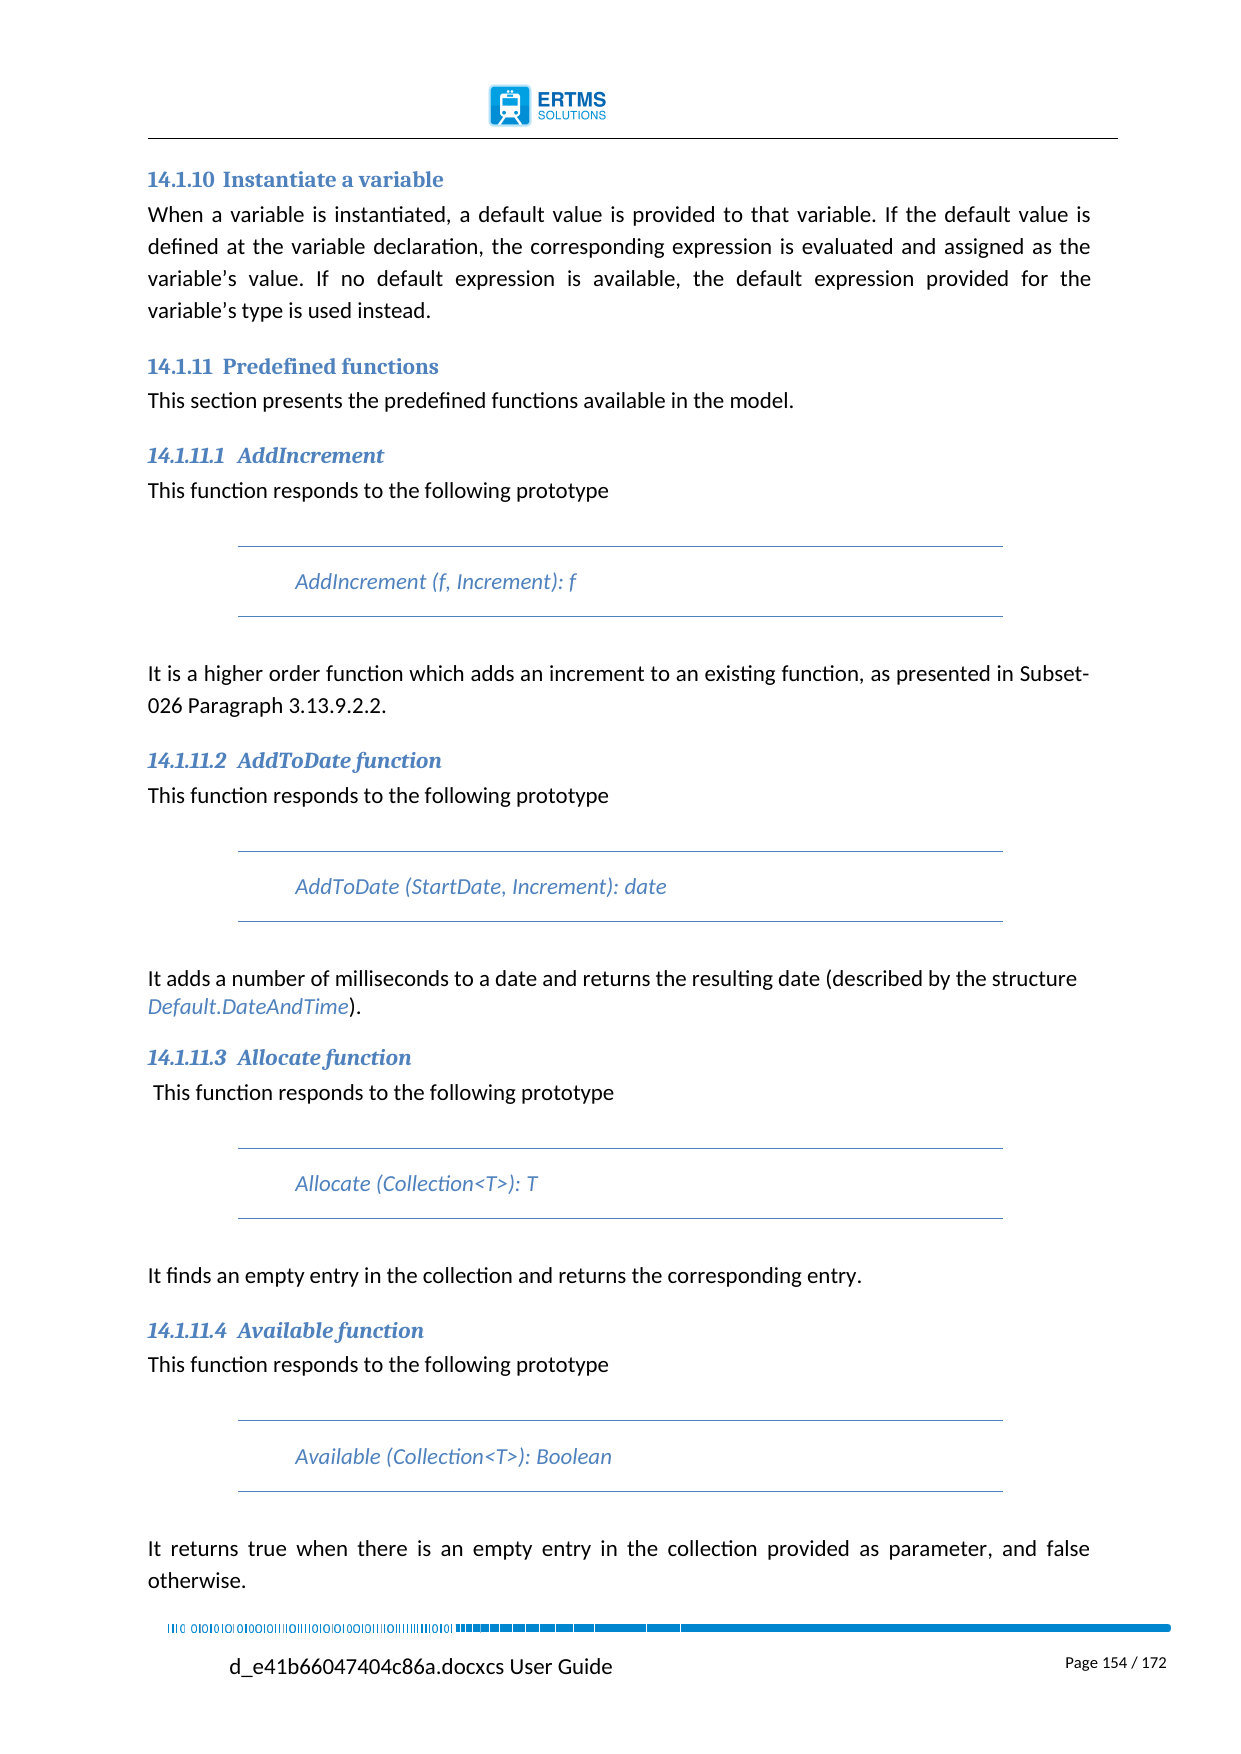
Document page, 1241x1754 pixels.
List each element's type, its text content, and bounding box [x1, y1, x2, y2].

subtitle AddToDate function [148, 748, 1093, 775]
subtitle Instantiate a variable [148, 167, 1093, 193]
text Allocate (Collection<T>): T [238, 1149, 1003, 1218]
text Available (Collection<T>): Boolean [238, 1421, 1003, 1491]
text It returns true when there is an empty entry in the collection provided as parameter, and false otherwise. [148, 1534, 1093, 1594]
text It adds a number of milliseconds to a date and returns the resulting date (described by the structure Default.DateAndTime). [148, 964, 1093, 1020]
picture [477, 73, 617, 138]
text It is a higher order function which adds an increment to an existing function, as presented in Subset-026 Paragraph 3.13.9.2.2. [148, 659, 1093, 719]
subtitle Predefined functions [148, 353, 1093, 380]
subtitle AddIncrement [148, 443, 1093, 469]
text When a variable is instantiated, a default value is provided to that variable. If the default value is defined at the variable declaration, the corresponding expression is evaluated and assigned as the variable’s value. If no default expression is available, the default expression provided for the variable’s type is used instead. [148, 200, 1093, 324]
text AddToDate (StartDate, Increment): date [238, 852, 1003, 921]
text This function responds to the following prototype [148, 1078, 1093, 1106]
subtitle Available function [148, 1318, 1093, 1344]
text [148, 1351, 1093, 1379]
text AddIncrement (f, Increment): f [238, 547, 1003, 616]
text It finds an empty entry in the collection and returns the corresponding entry. [148, 1261, 1093, 1289]
text This section presents the predefined functions available in the model. [148, 386, 1093, 414]
text This function responds to the following prototype [148, 476, 1093, 504]
text This function responds to the following prototype [148, 781, 1093, 809]
subtitle Allocate function [148, 1045, 1093, 1071]
picture [167, 1624, 1171, 1633]
